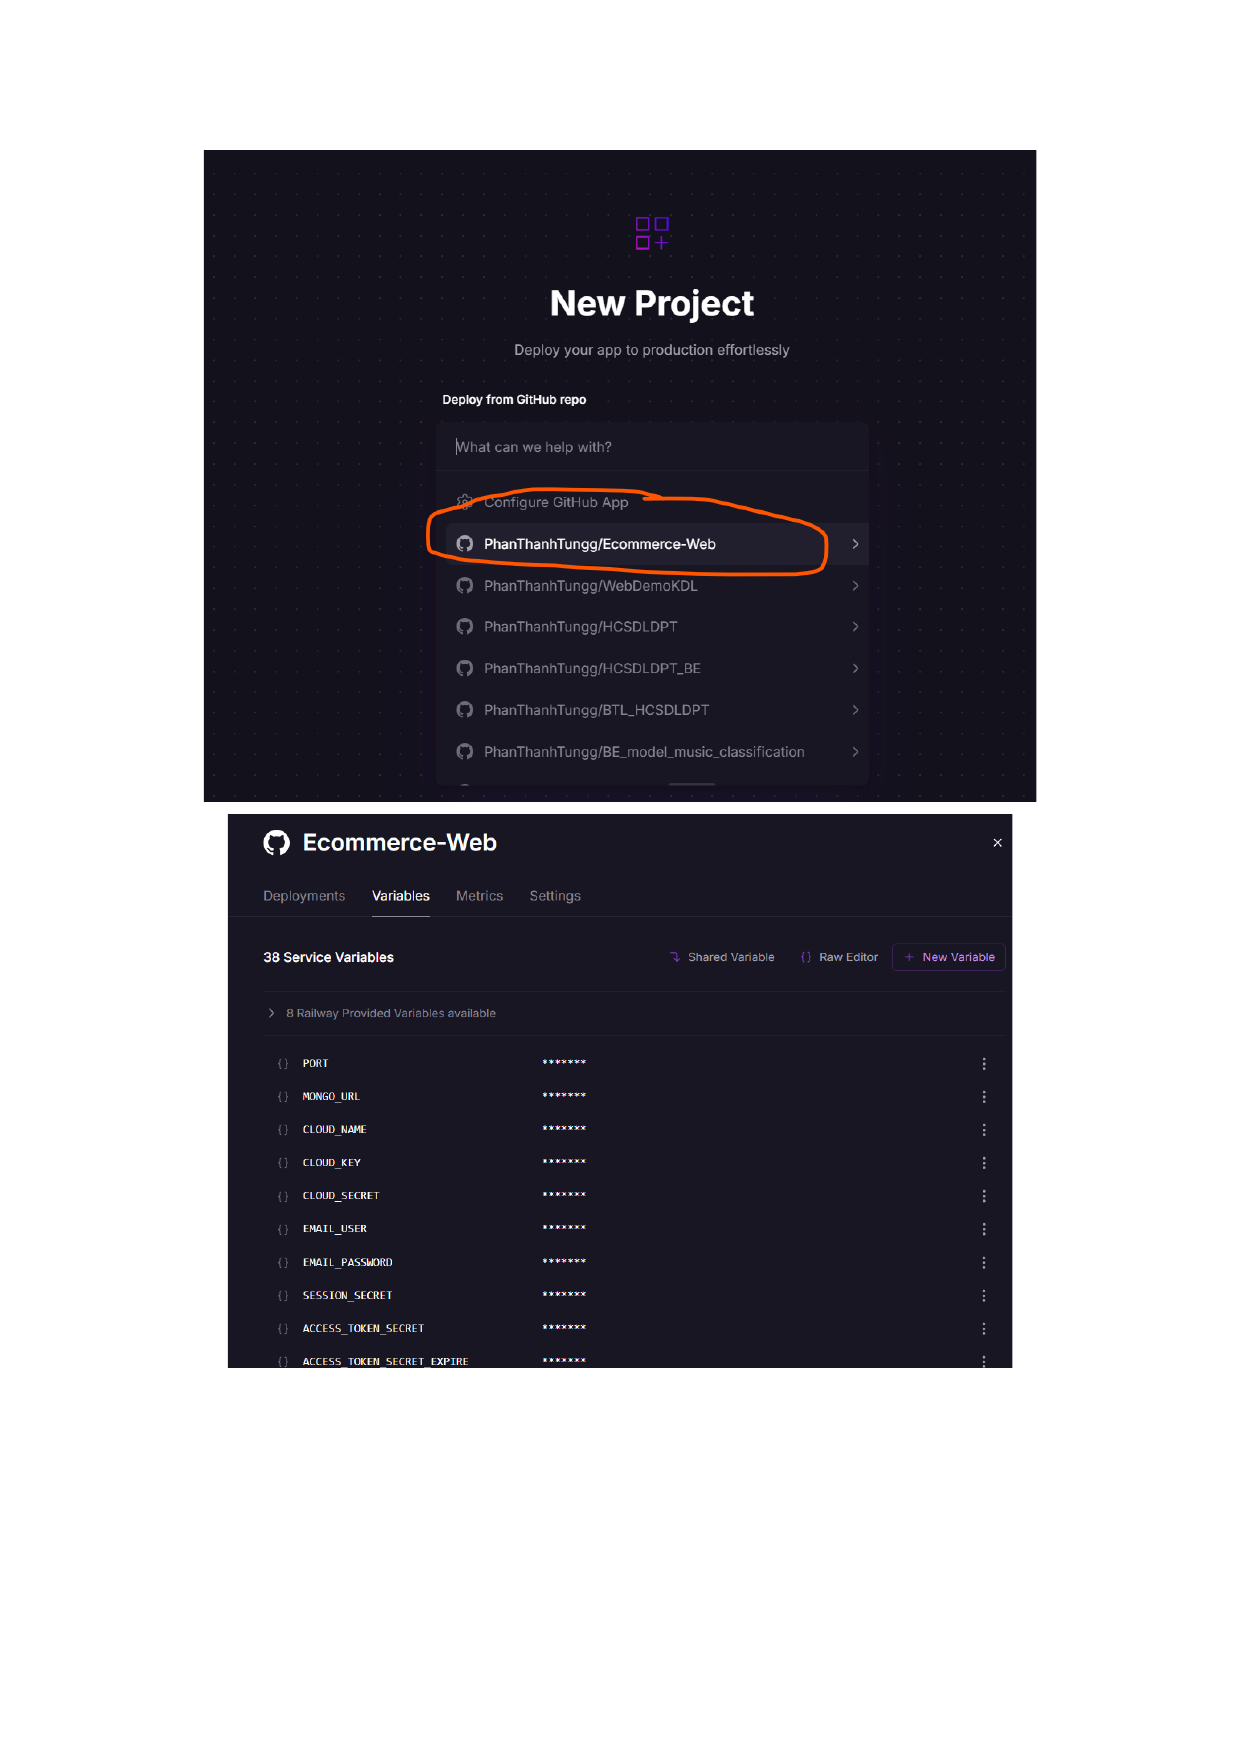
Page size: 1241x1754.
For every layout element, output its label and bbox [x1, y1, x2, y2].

picture [203, 150, 1037, 802]
picture [227, 814, 1013, 1368]
